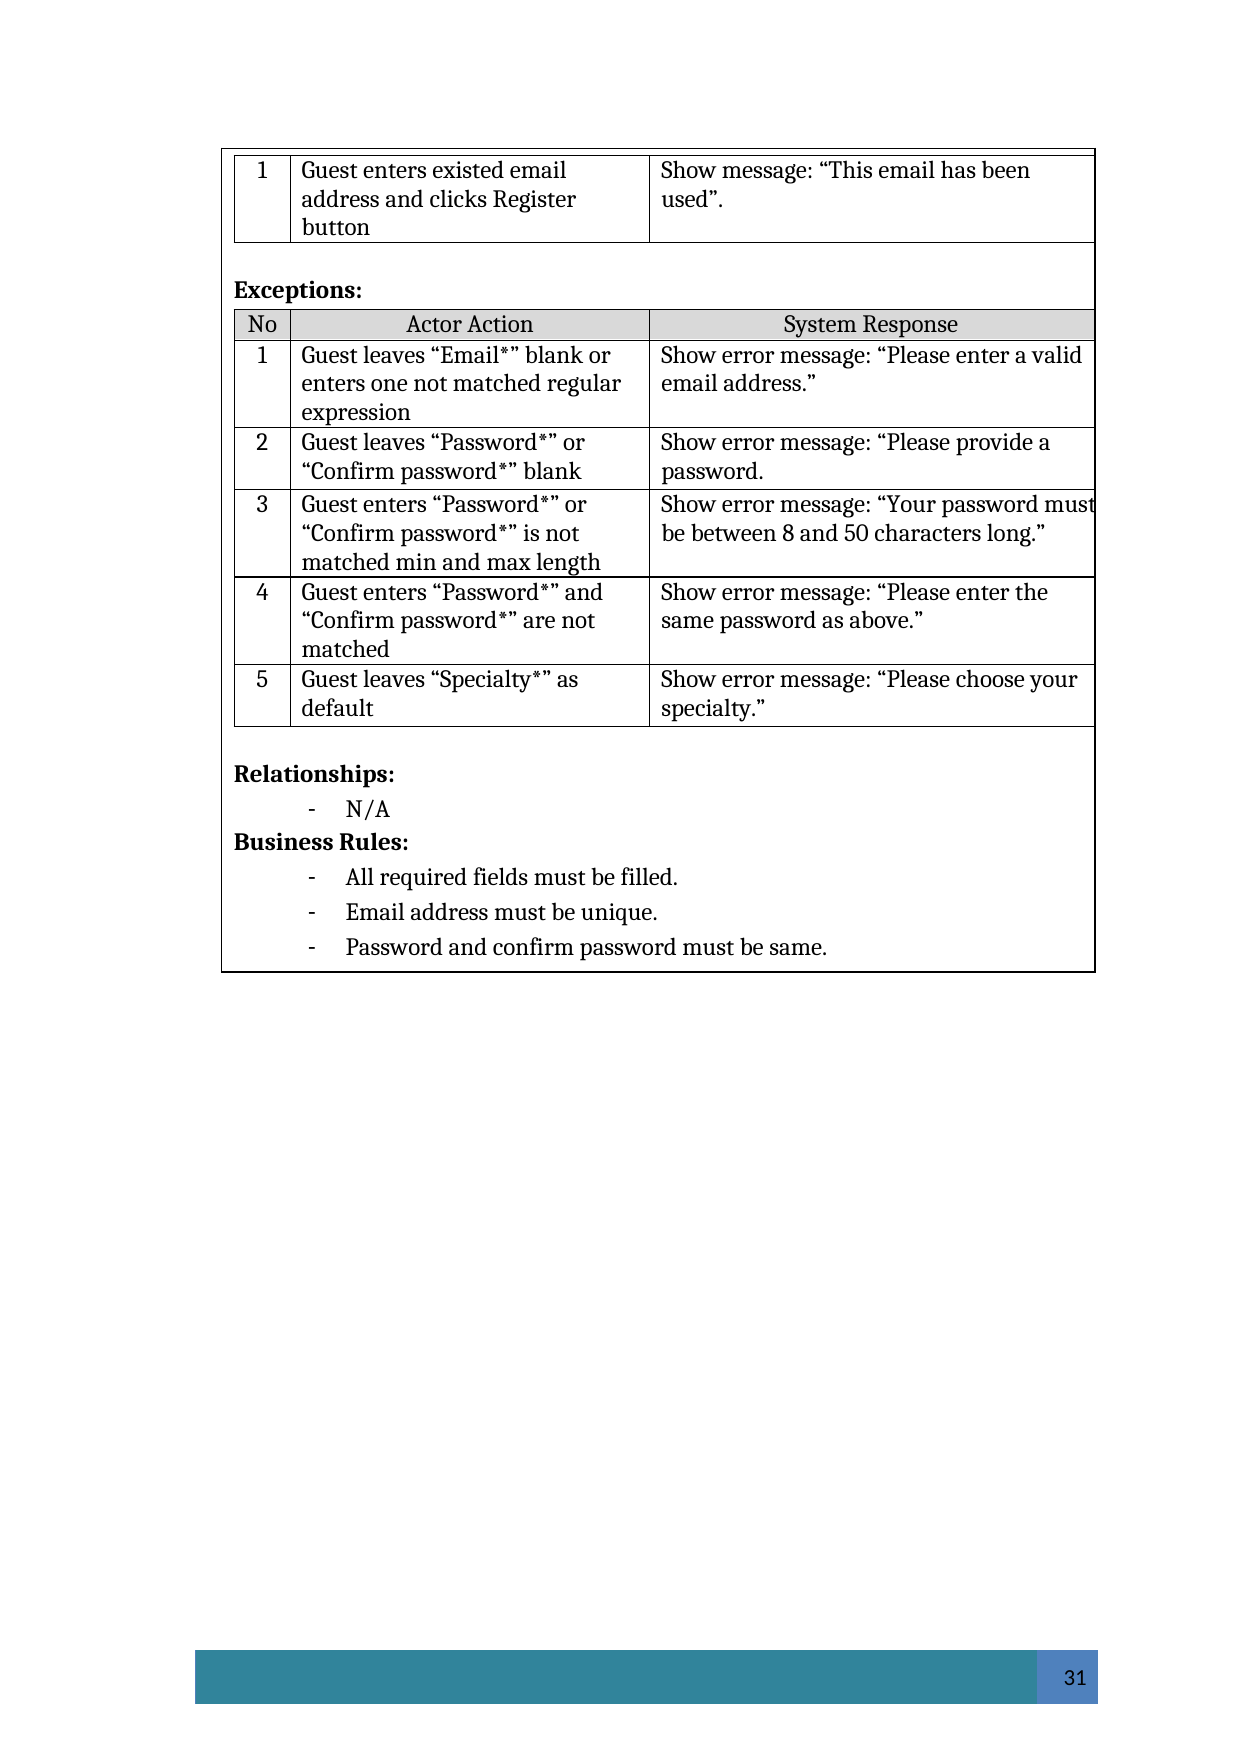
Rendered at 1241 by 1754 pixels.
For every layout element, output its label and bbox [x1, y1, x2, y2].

table_cell [222, 149, 1094, 971]
